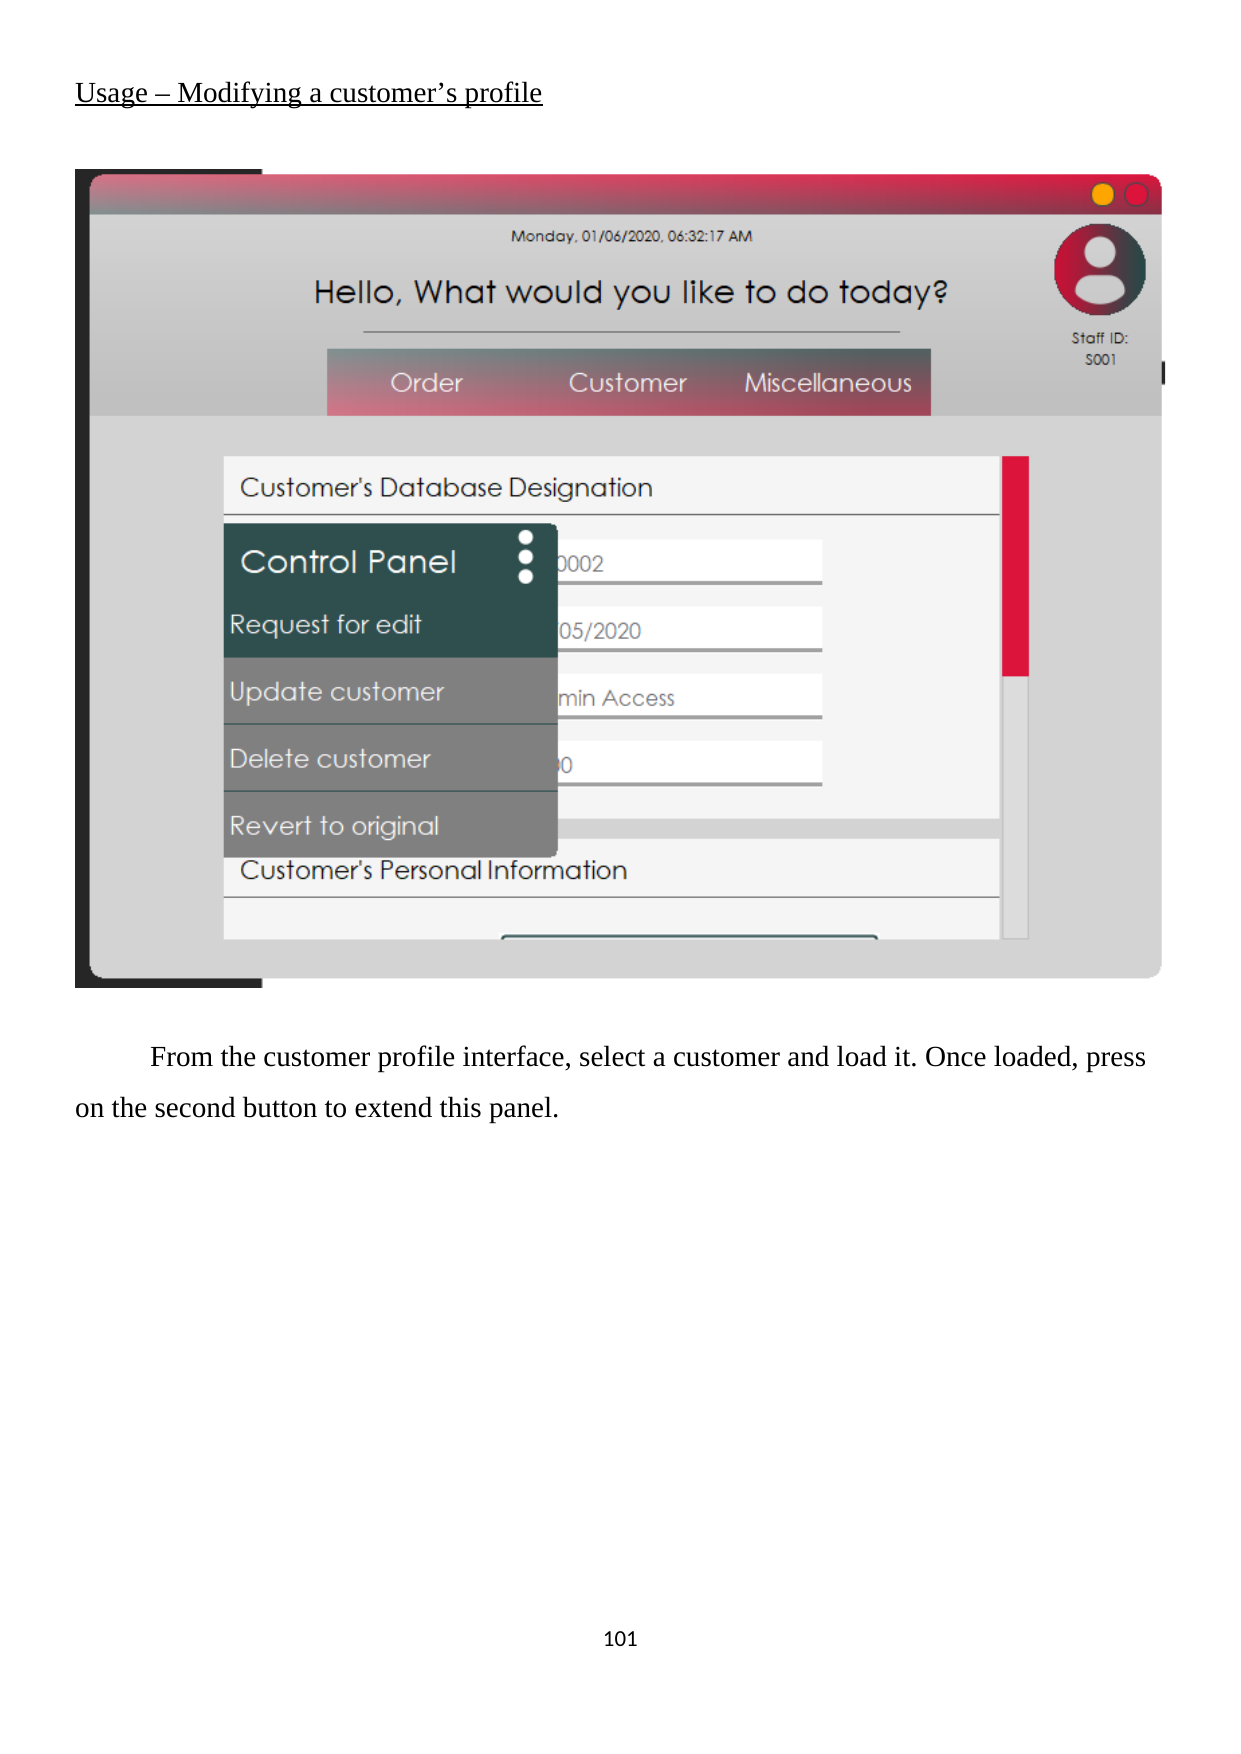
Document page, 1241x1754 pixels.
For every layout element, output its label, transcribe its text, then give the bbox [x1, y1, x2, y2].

text From the customer profile interface, select a customer and load it. Once loaded, press on the second button to extend this panel. [75, 1039, 1165, 1123]
picture [75, 169, 1166, 988]
subtitle Usage – Modifying a customer’s profile [75, 75, 1165, 108]
